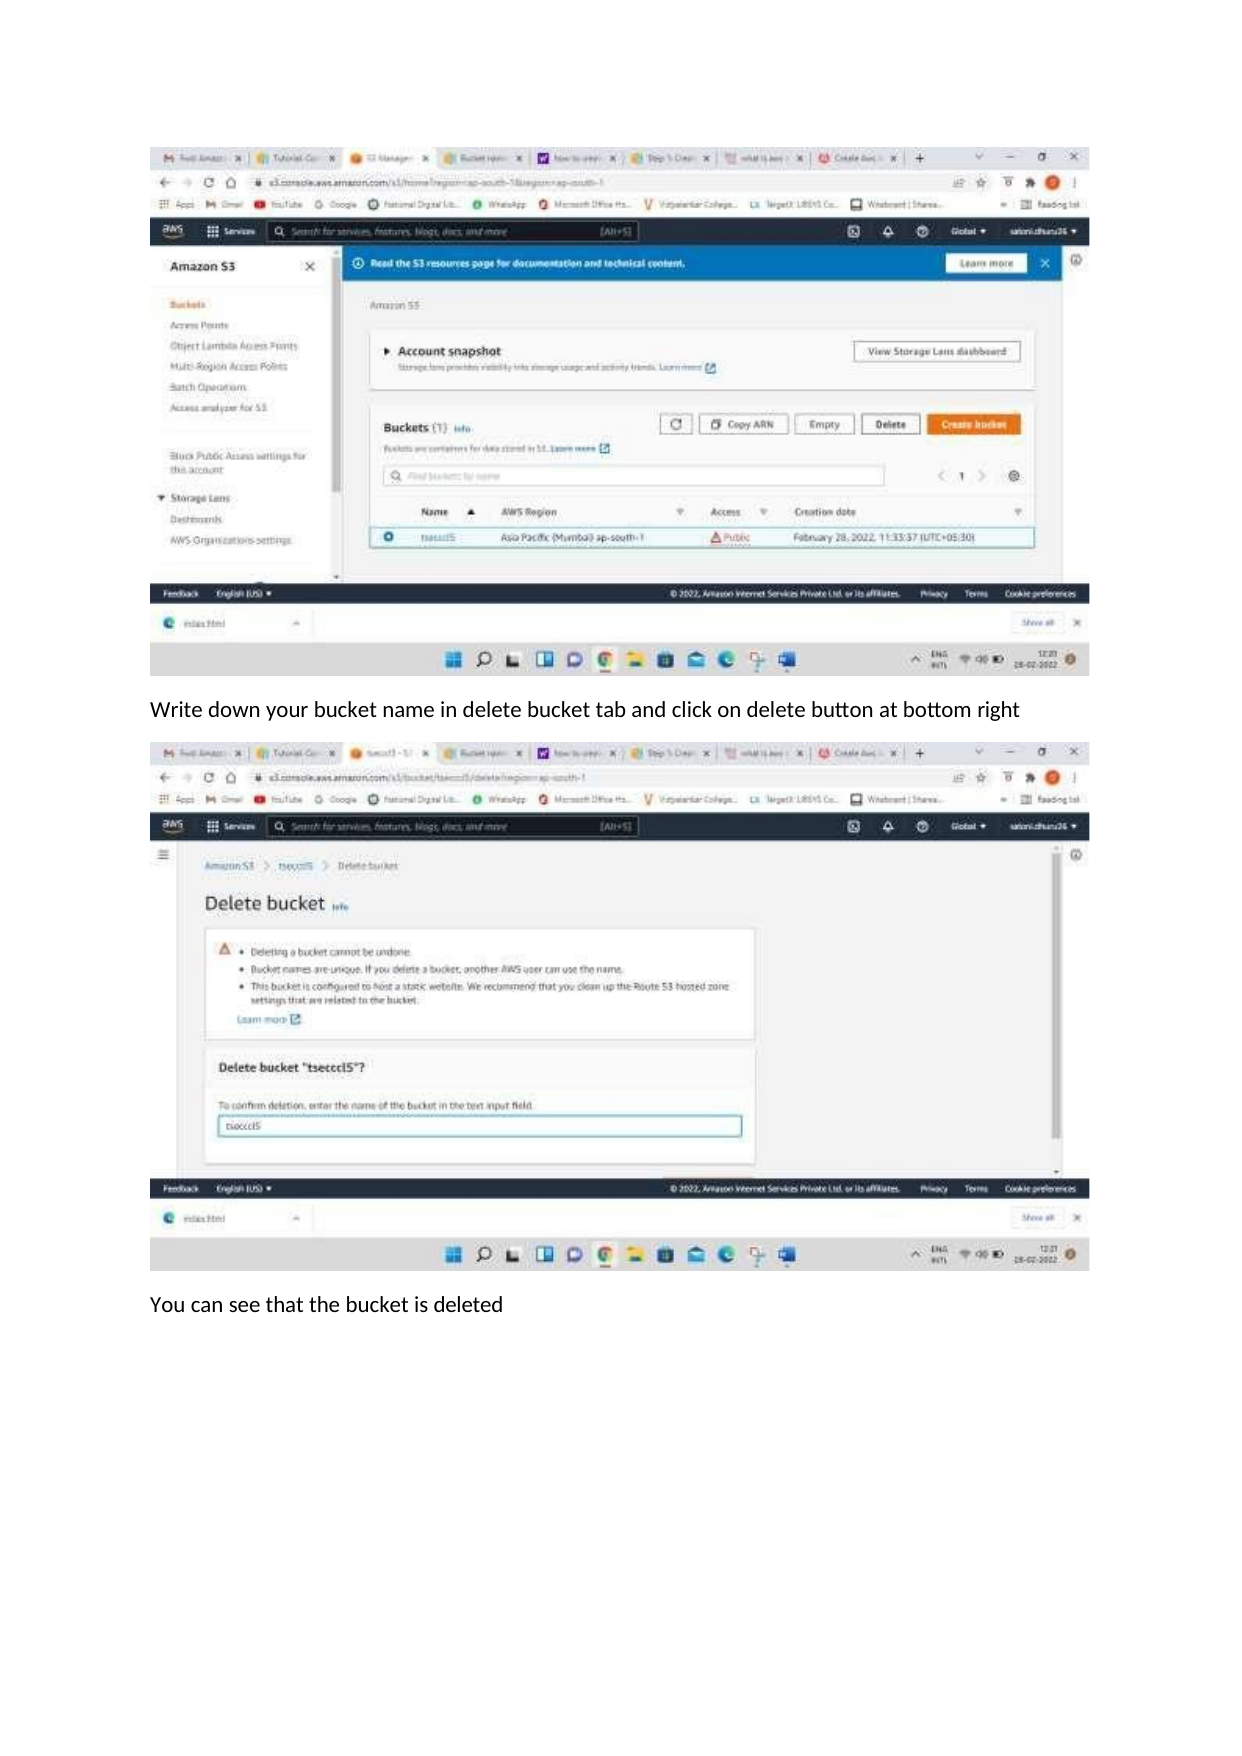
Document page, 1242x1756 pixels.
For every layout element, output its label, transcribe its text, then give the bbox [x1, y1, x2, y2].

text You can see that the bucket is deleted [150, 759, 1153, 1318]
text Write down your bucket name in delete bucket tab and click on delete button at bottom right [150, 695, 1153, 723]
picture [150, 742, 1090, 759]
picture [150, 147, 1090, 676]
